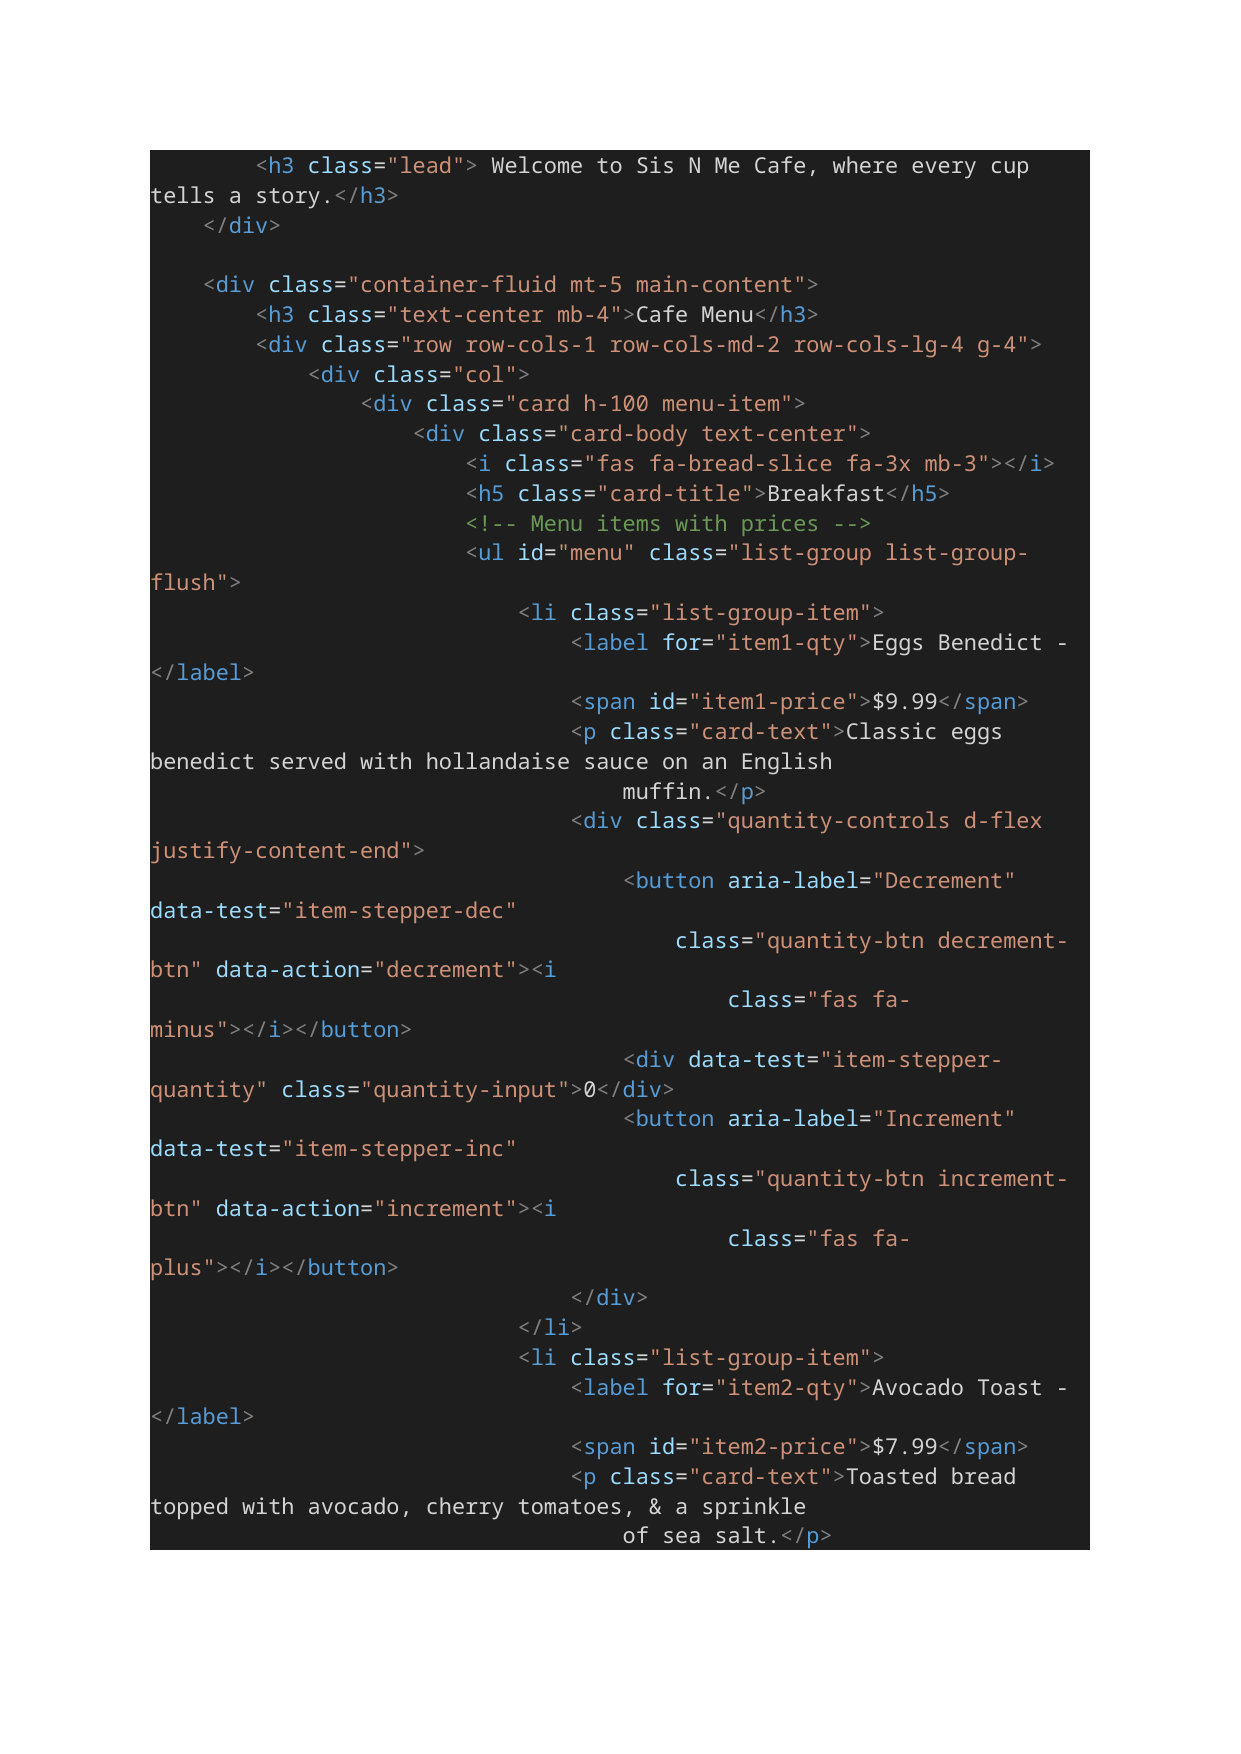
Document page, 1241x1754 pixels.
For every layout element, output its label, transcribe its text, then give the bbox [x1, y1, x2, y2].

text <h3 class="lead"> Welcome to Sis N Me Cafe, where every cup tells a story.</h3> [150, 150, 1090, 209]
text <p class="card-text">Toasted bread topped with avocado, cherry tomatoes, & a sprinkle [150, 1461, 1090, 1520]
text </div> [150, 209, 1090, 239]
text <h5 class="card-title">Breakfast</h5> [150, 478, 1090, 507]
text <div class="col"> [150, 358, 1090, 388]
text <div class="quantity-controls d-flex justify-content-end"> [150, 805, 1090, 865]
text <span id="item2-price">$7.99</span> [150, 1431, 1090, 1461]
text <div class="row row-cols-1 row-cols-md-2 row-cols-lg-4 g-4"> [150, 329, 1090, 358]
text class="fas fa-plus"></i></button> [150, 1222, 1090, 1282]
text class="fas fa-minus"></i></button> [150, 984, 1090, 1044]
text class="quantity-btn decrement-btn" data-action="decrement"><i [150, 924, 1090, 984]
text <span id="item1-price">$9.99</span> [150, 686, 1090, 716]
text <button aria-label="Decrement" data-test="item-stepper-dec" [150, 865, 1090, 924]
text <ul id="menu" class="list-group list-group-flush"> [150, 537, 1090, 597]
text <label for="item2-qty">Avocado Toast - </label> [150, 1371, 1090, 1431]
text <button aria-label="Increment" data-test="item-stepper-inc" [150, 1103, 1090, 1163]
text <h3 class="text-center mb-4">Cafe Menu</h3> [150, 299, 1090, 329]
text <p class="card-text">Classic eggs benedict served with hollandaise sauce on an English [150, 716, 1090, 776]
text <div data-test="item-stepper-quantity" class="quantity-input">0</div> [150, 1044, 1090, 1103]
text </li> [150, 1312, 1090, 1342]
text <label for="item1-qty">Eggs Benedict - </label> [150, 627, 1090, 686]
text </div> [150, 1282, 1090, 1312]
text <li class="list-group-item"> [150, 1342, 1090, 1371]
text <li class="list-group-item"> [150, 597, 1090, 627]
text class="quantity-btn increment-btn" data-action="increment"><i [150, 1163, 1090, 1222]
text muffin.</p> [150, 776, 1090, 805]
text <i class="fas fa-bread-slice fa-3x mb-3"></i> [150, 448, 1090, 478]
text <div class="container-fluid mt-5 main-content"> [150, 269, 1090, 299]
text <div class="card h-100 menu-item"> [150, 388, 1090, 418]
text <div class="card-body text-center"> [150, 418, 1090, 448]
text <!-- Menu items with prices --> [150, 507, 1090, 537]
text of sea salt.</p> [150, 1520, 1090, 1550]
